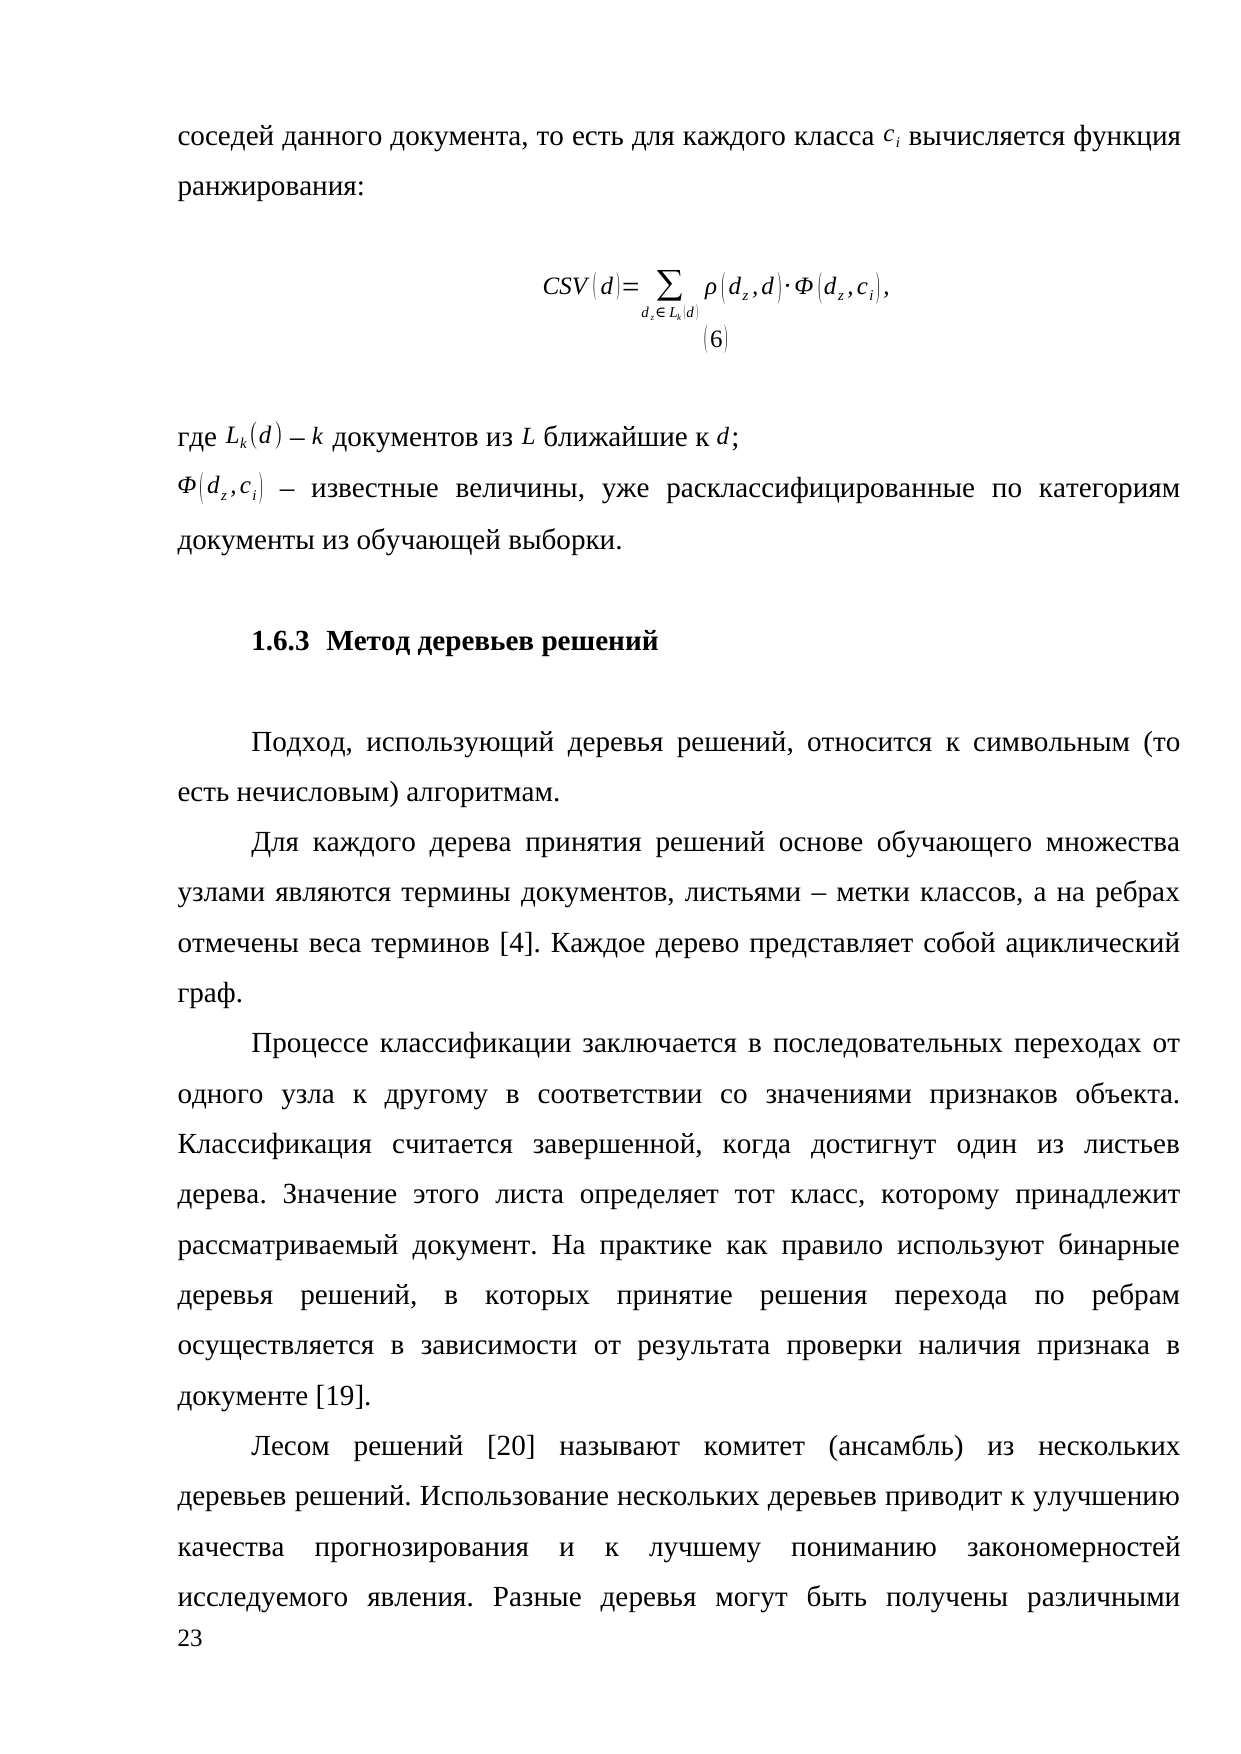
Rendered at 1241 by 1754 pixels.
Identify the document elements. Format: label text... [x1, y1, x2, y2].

text Для каждого дерева принятия решений основе обучающего множества узлами являются термины документов, листьями – метки классов, а на ребрах отмечены веса терминов [4]. Каждое дерево представляет собой ациклический граф. [177, 824, 1181, 1009]
subtitle Метод деревьев решений [251, 623, 1181, 657]
text Подход, использующий деревья решений, относится к символьным (то есть нечисловым) алгоритмам. [177, 724, 1181, 807]
text Процессе классификации заключается в последовательных переходах от одного узла к другому в соответствии со значениями признаков объекта. Классификация считается завершенной, когда достигнут один из листьев дерева. Значение этого листа определяет тот класс, которому принадлежит рассматриваемый документ. На практике как правило используют бинарные деревья решений, в которых принятие решения перехода по ребрам осуществляется в зависимости от результата проверки наличия признака в документе [19]. [177, 1026, 1181, 1411]
text – известные величины, уже расклассифицированные по категориям документы из обучающей выборки. [177, 470, 1181, 556]
text где – документов из ближайшие к ; [177, 419, 1181, 453]
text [177, 118, 1181, 202]
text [177, 1428, 1181, 1612]
